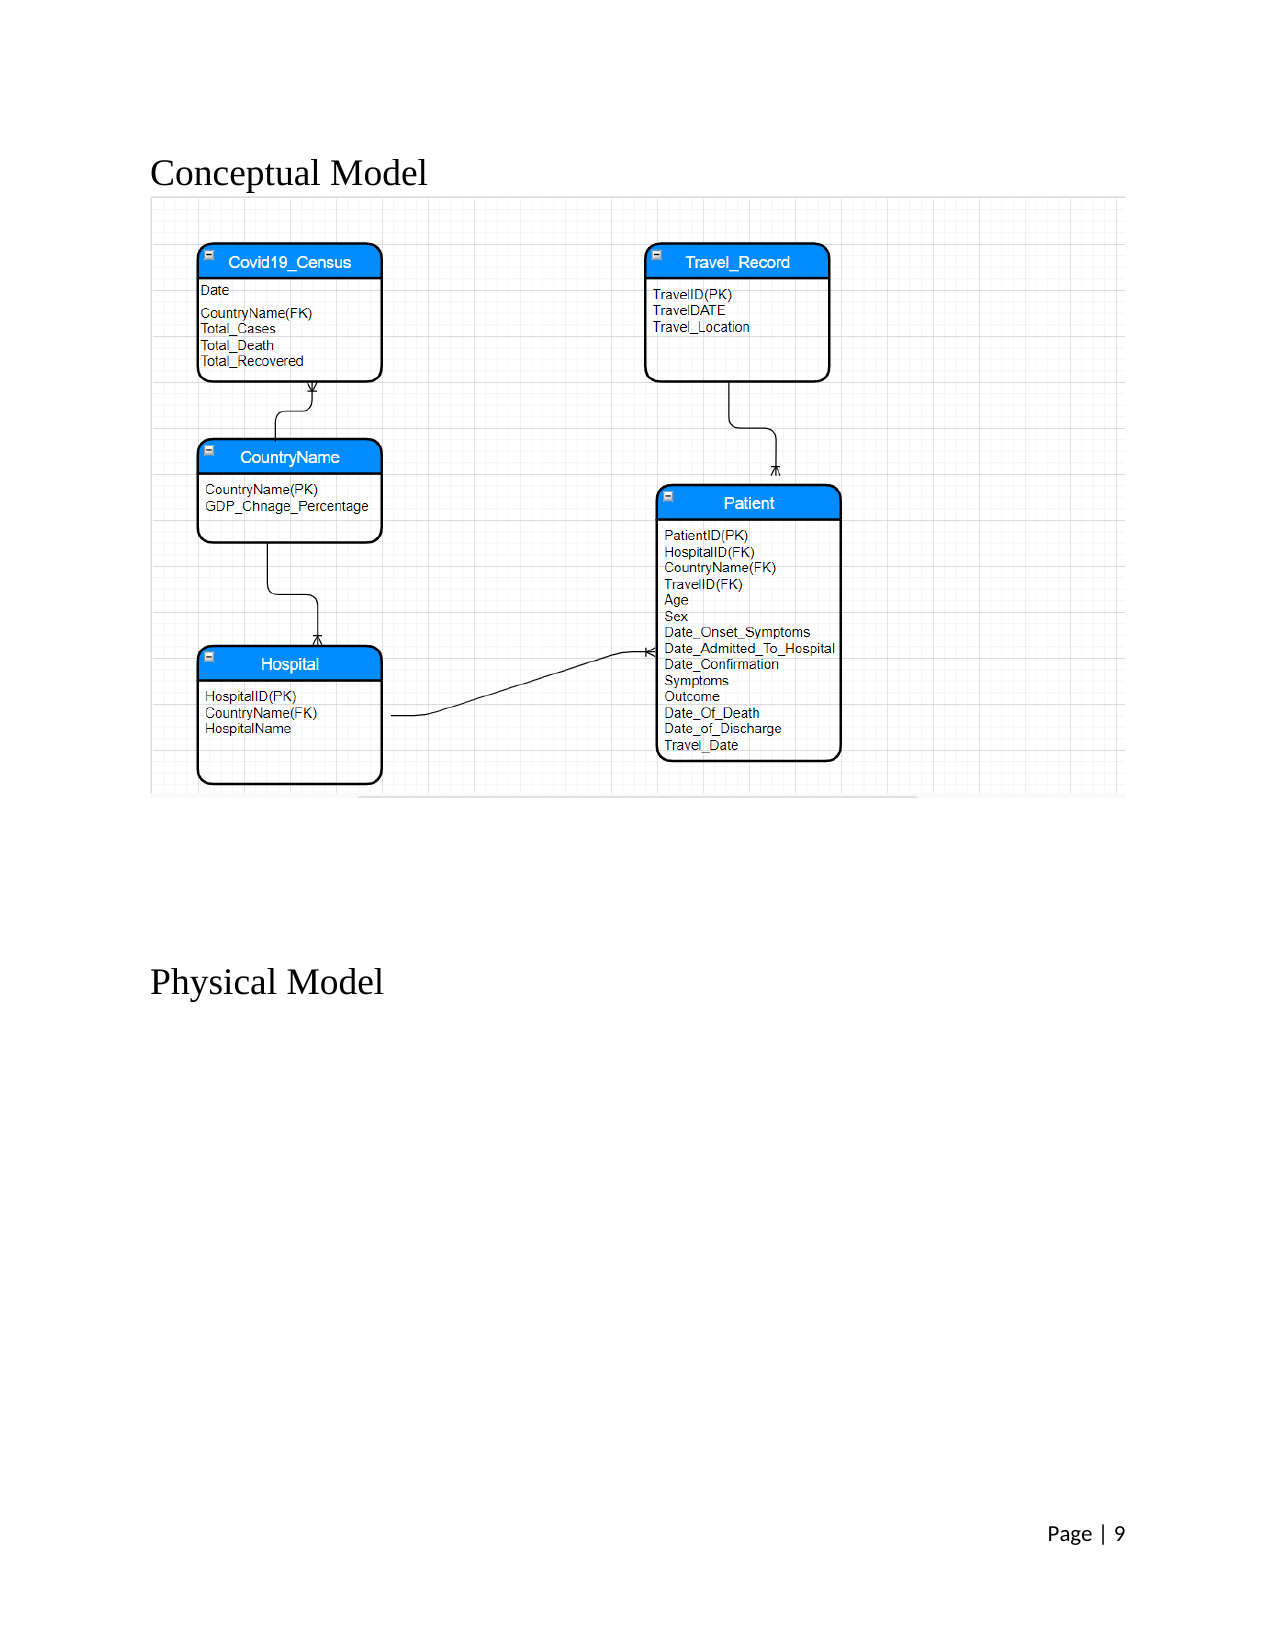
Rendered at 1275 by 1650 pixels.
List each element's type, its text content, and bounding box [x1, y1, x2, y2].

subtitle Physical Model [150, 959, 1125, 1002]
subtitle Conceptual Model [150, 150, 1125, 193]
picture [150, 196, 1125, 798]
